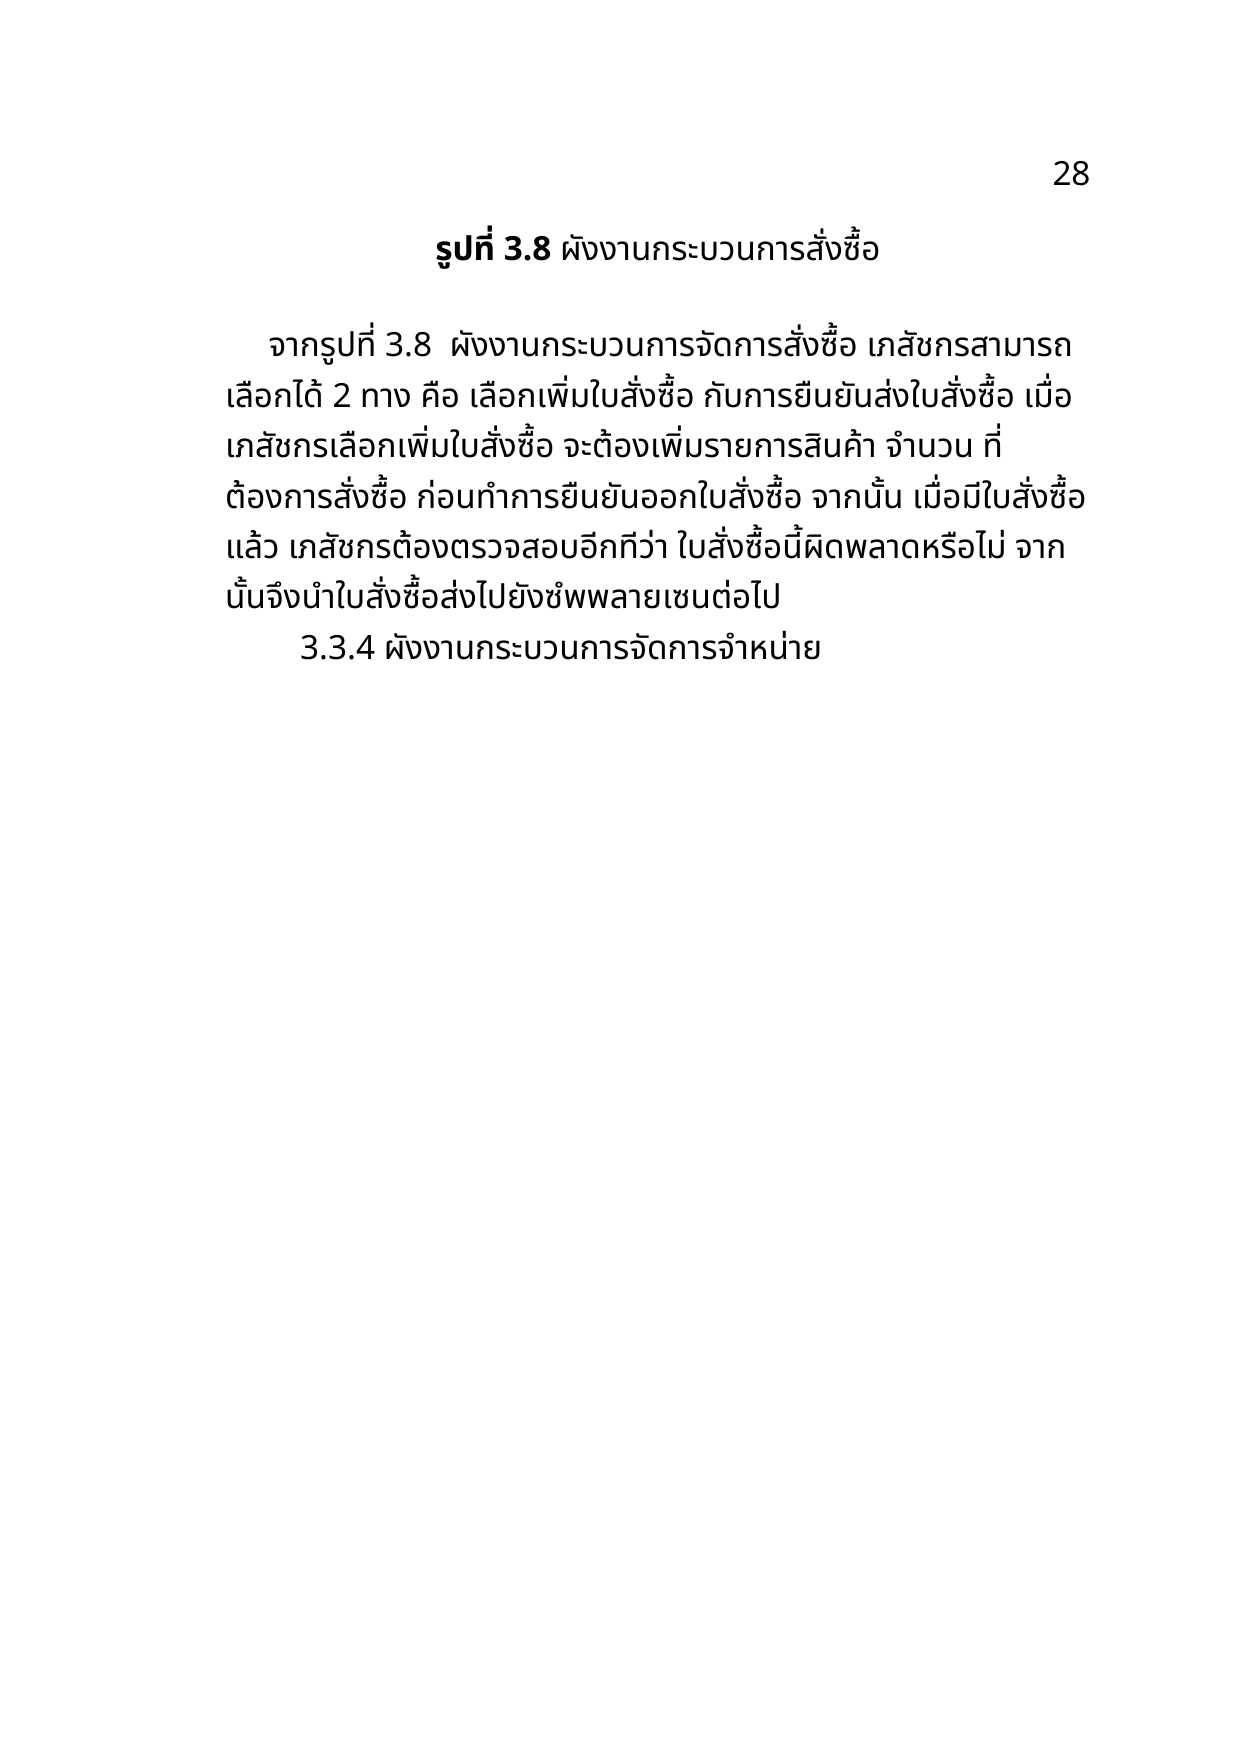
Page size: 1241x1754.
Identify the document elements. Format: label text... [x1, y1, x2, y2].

text จากรูปที่ 3.8 ผังงานกระบวนการจัดการสั่งซื้อ เภสัชกรสามารถเลือกได้ 2 ทาง คือ เลือกเพิ่มใบสั่งซื้อ กับการยืนยันส่งใบสั่งซื้อ เมื่อเภสัชกรเลือกเพิ่มใบสั่งซื้อ จะต้องเพิ่มรายการสินค้า จำนวน ที่ต้องการสั่งซื้อ ก่อนทำการยืนยันออกใบสั่งซื้อ จากนั้น เมื่อมีใบสั่งซื้อแล้ว เภสัชกรต้องตรวจสอบอีกทีว่า ใบสั่งซื้อนี้ผิดพลาดหรือไม่ จากนั้นจึงนำใบสั่งซื้อส่งไปยังซํพพลายเซนต่อไป [225, 321, 1090, 624]
text รูปที่ 3.8 ผังงานกระบวนการสั่งซื้อ [225, 225, 1090, 276]
text 3.3.4 ผังงานกระบวนการจัดการจำหน่าย [225, 624, 1090, 674]
